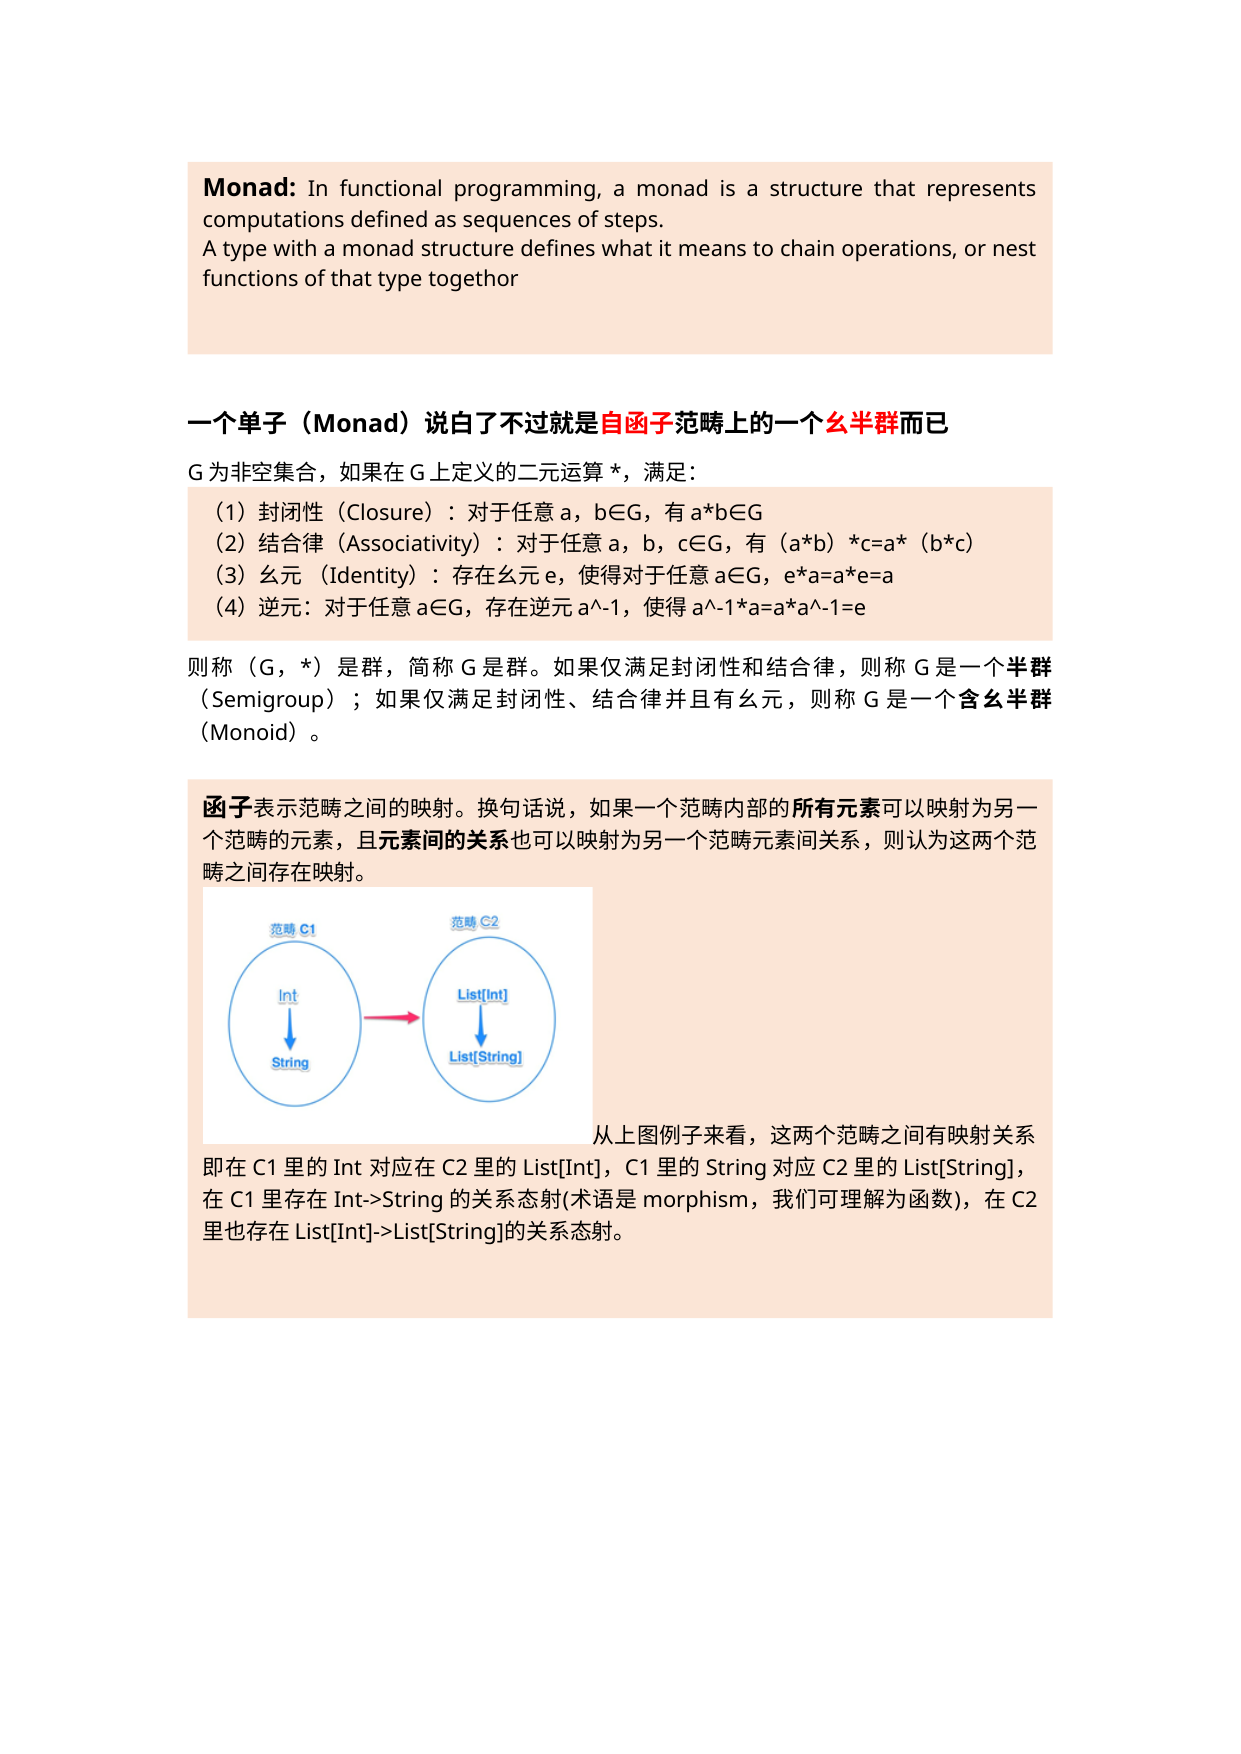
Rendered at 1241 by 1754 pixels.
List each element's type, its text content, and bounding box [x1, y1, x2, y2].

text 则称（G，*）是群，简称G是群。如果仅满足封闭性和结合律，则称G是一个半群（Semigroup）；如果仅满足封闭性、结合律并且有幺元，则称G是一个含幺半群（Monoid）。 [187, 649, 1053, 747]
text 一个单子（Monad）说白了不过就是自函子范畴上的一个幺半群而已 [187, 389, 1053, 454]
text G为非空集合，如果在G上定义的二元运算 *，满足： [187, 454, 1053, 486]
